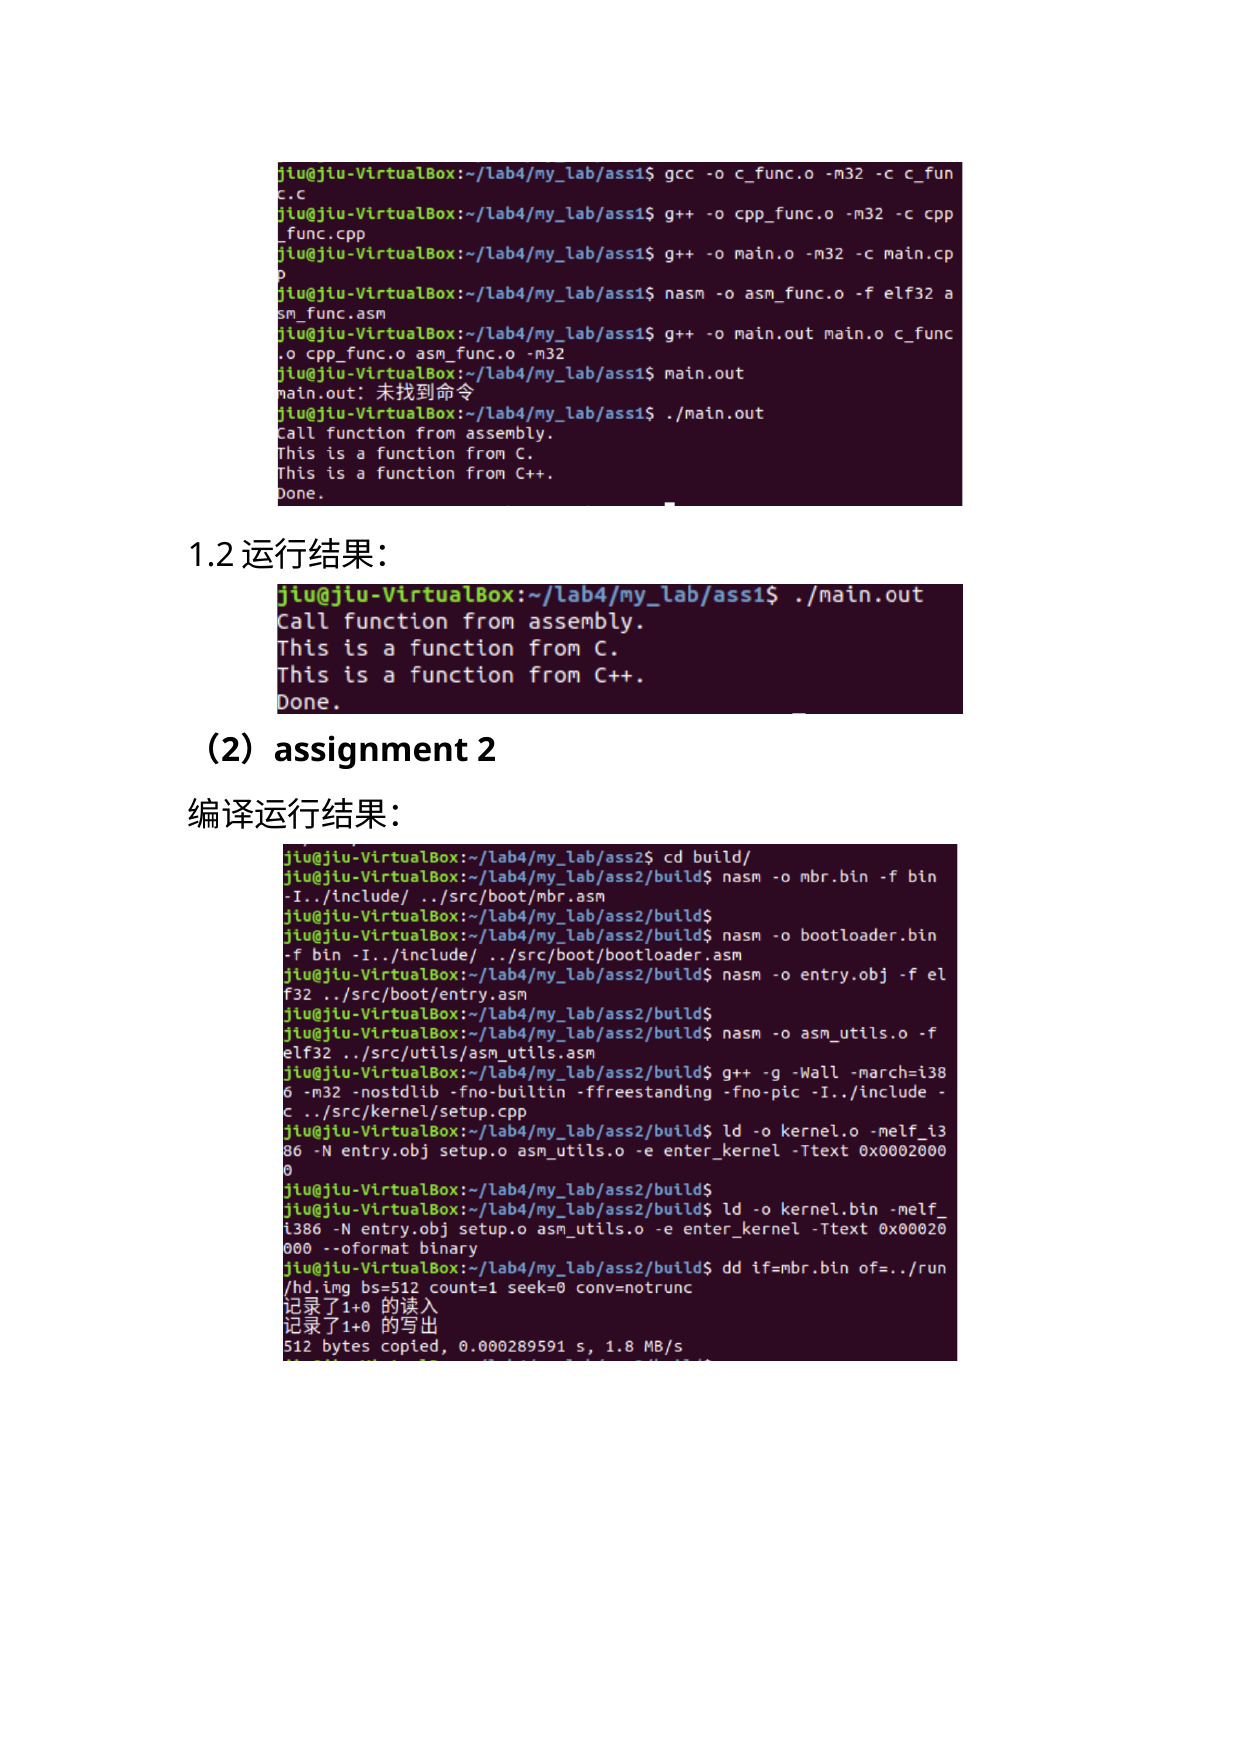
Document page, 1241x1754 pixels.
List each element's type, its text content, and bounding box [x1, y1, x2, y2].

picture [283, 844, 958, 1361]
text 编译运行结果： [187, 779, 1053, 844]
picture [277, 162, 963, 506]
picture [277, 584, 963, 714]
text 1.2运行结果： [187, 519, 1053, 584]
text （2）assignment 2 [187, 714, 1053, 779]
